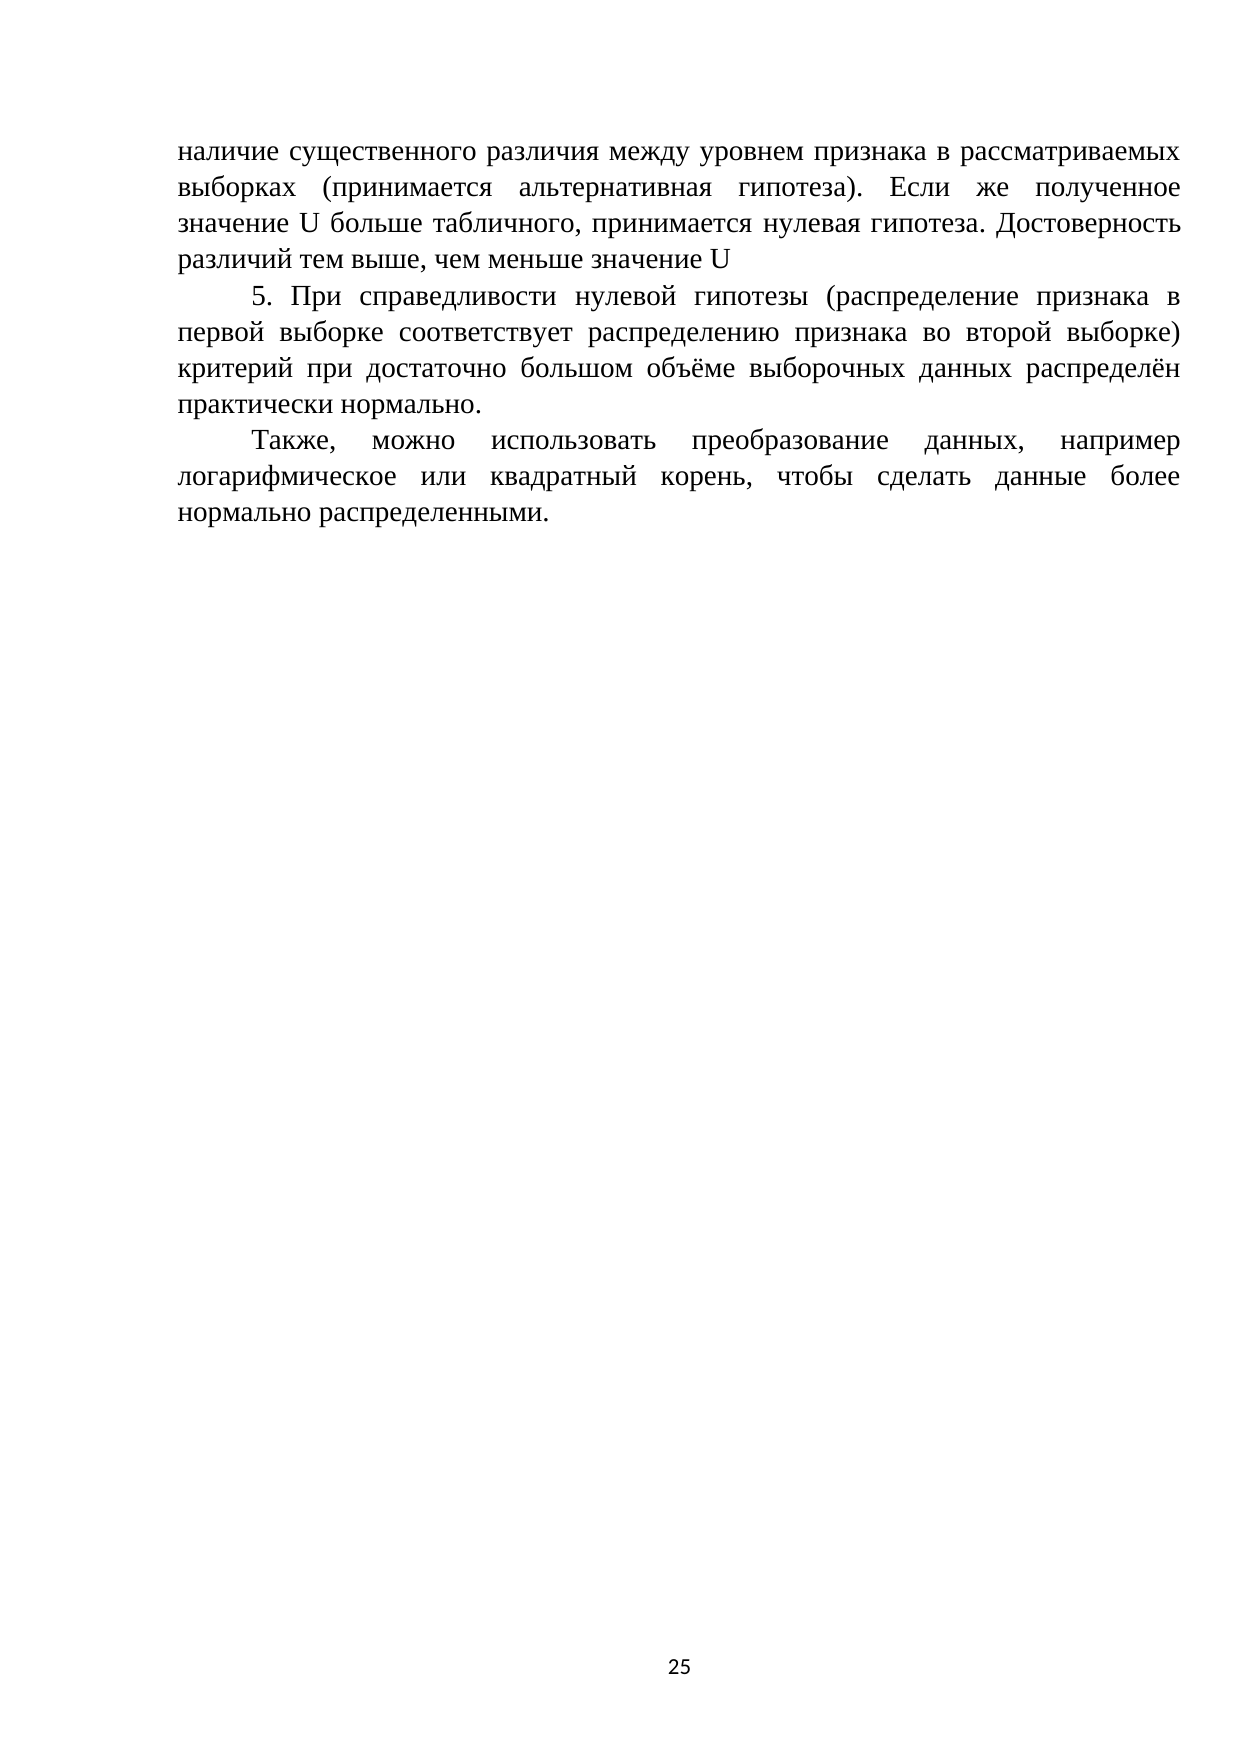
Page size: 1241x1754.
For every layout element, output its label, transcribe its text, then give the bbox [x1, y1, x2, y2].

text Также, можно использовать преобразование данных, например логарифмическое или квадратный корень, чтобы сделать данные более нормально распределенными. [177, 422, 1181, 528]
text 5. При справедливости нулевой гипотезы (распределение признака в первой выборке соответствует распределению признака во второй выборке) критерий при достаточно большом объёме выборочных данных распределён практически нормально. [177, 278, 1181, 420]
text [177, 133, 1181, 275]
